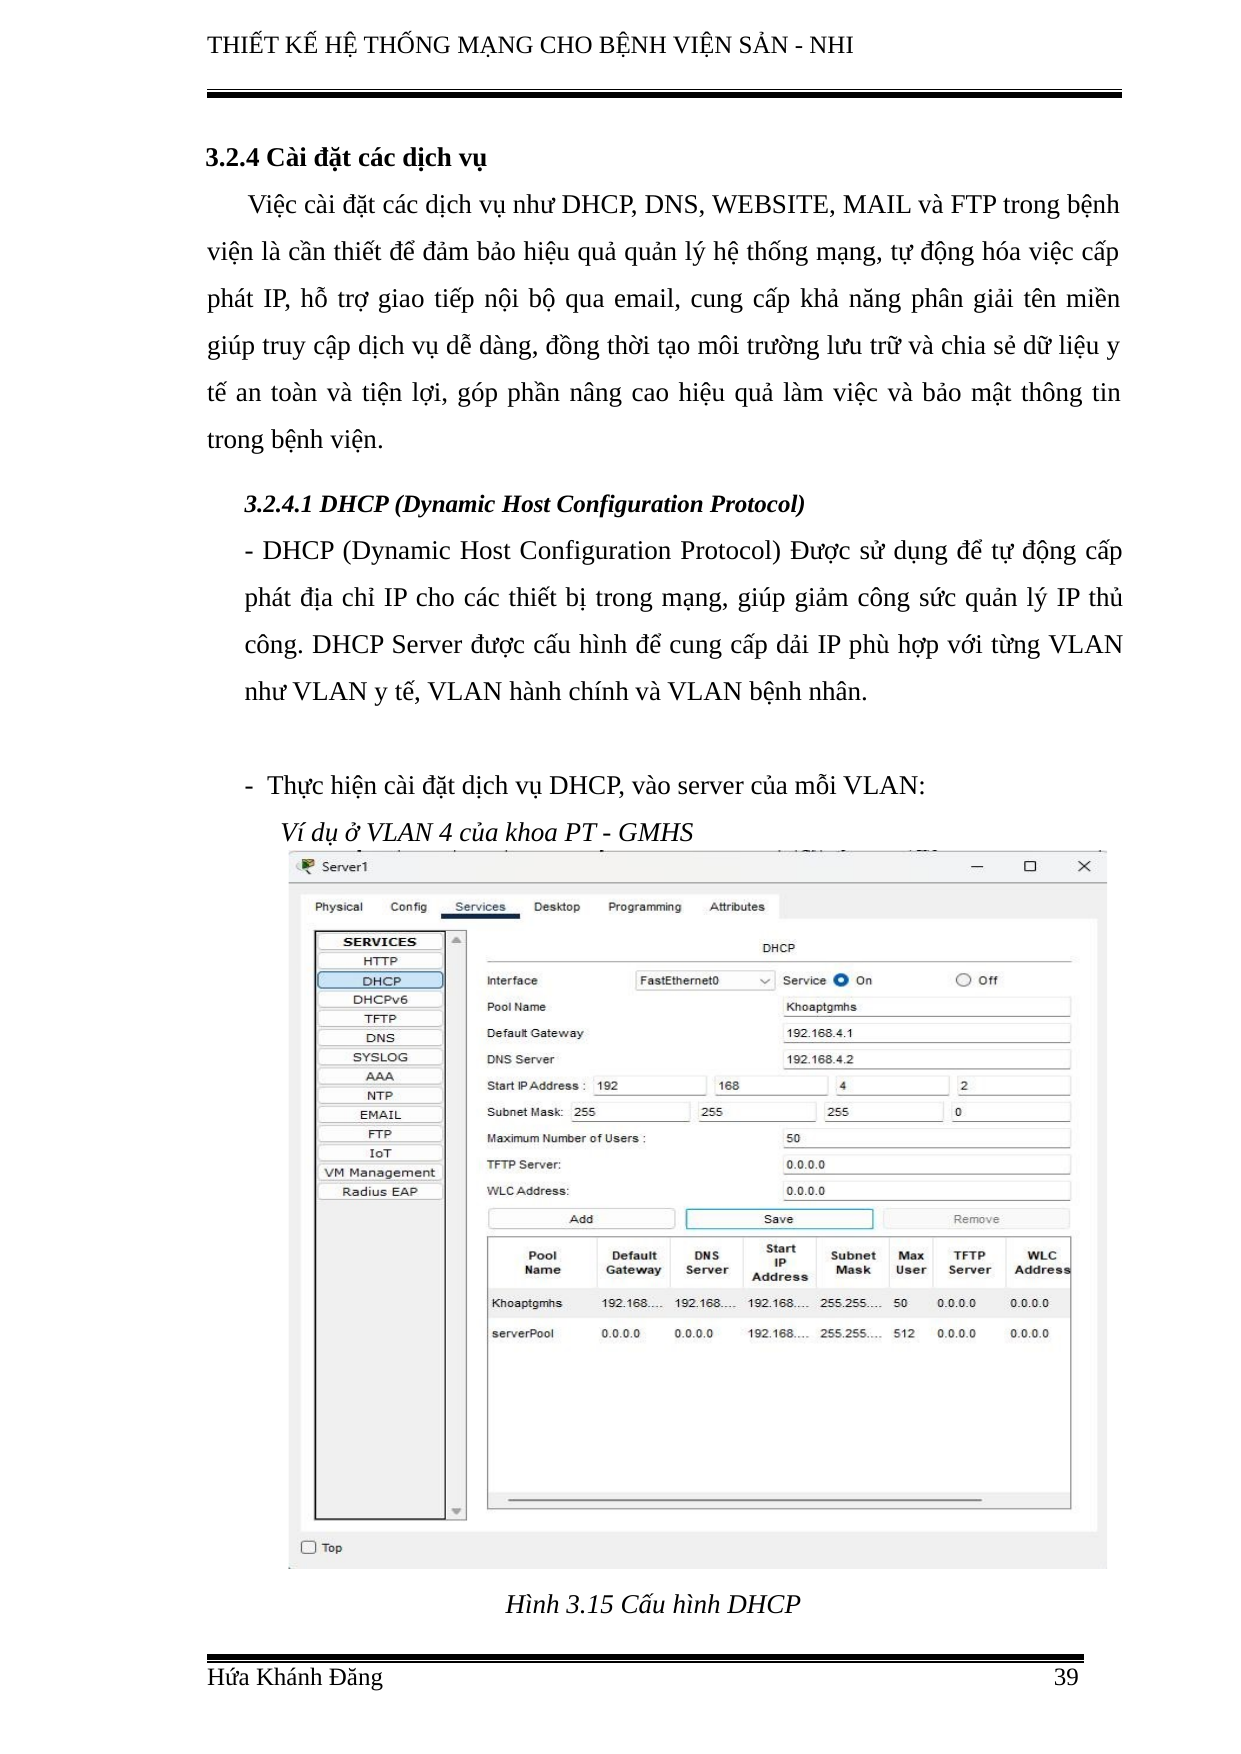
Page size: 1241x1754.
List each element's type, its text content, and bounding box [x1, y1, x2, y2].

text Ví dụ ở VLAN 4 của khoa PT - GMHS [280, 816, 1130, 847]
subtitle 3.2.4 Cài đặt các dịch vụ [205, 141, 1130, 172]
text Việc cài đặt các dịch vụ như DHCP, DNS, WEBSITE, MAIL và FTP trong bệnh viện là cần thiết để đảm bảo hiệu quả quản lý hệ thống mạng, tự động hóa việc cấp phát IP, hỗ trợ giao tiếp nội bộ qua email, cung cấp khả năng phân giải tên miền giúp truy cập dịch vụ dễ dàng, đồng thời tạo môi trường lưu trữ và chia sẻ dữ liệu y tế an toàn và tiện lợi, góp phần nâng cao hiệu quả làm việc và bảo mật thông tin trong bệnh viện. [207, 188, 1122, 454]
text - DHCP (Dynamic Host Configuration Protocol) Được sử dụng để tự động cấp phát địa chỉ IP cho các thiết bị trong mạng, giúp giảm công sức quản lý IP thủ công. DHCP Server được cấu hình để cung cấp dải IP phù hợp với từng VLAN như VLAN y tế, VLAN hành chính và VLAN bệnh nhân. [244, 534, 1124, 706]
subtitle 3.2.4.1 DHCP (Dynamic Host Configuration Protocol) [244, 489, 1130, 517]
text - Thực hiện cài đặt dịch vụ DHCP, vào server của mỗi VLAN: [244, 769, 1124, 800]
text Hình 3.15 Cấu hình DHCP [315, 1588, 994, 1619]
picture [288, 850, 1108, 1569]
